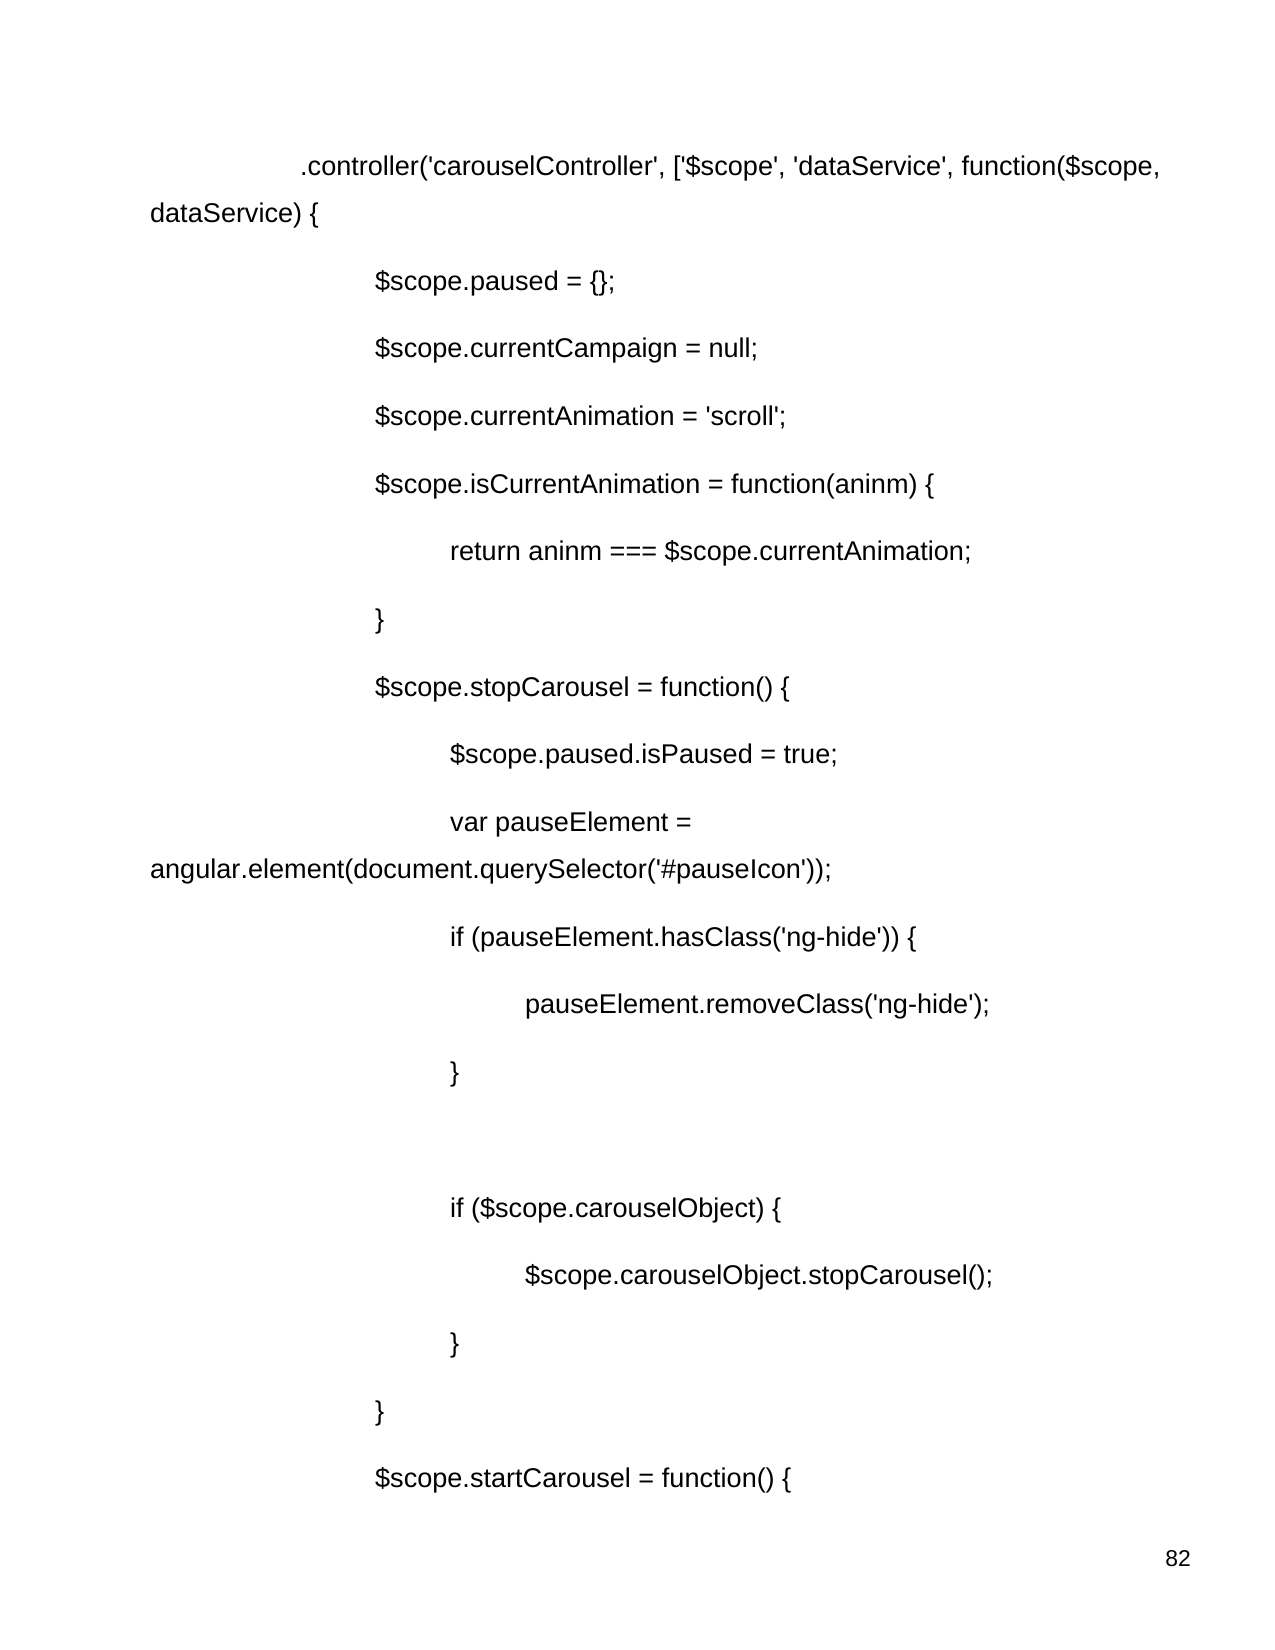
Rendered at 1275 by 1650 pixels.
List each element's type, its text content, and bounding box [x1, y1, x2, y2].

text return aninm === $scope.currentAnimation; [150, 535, 1191, 567]
text var pauseElement = angular.element(document.querySelector('#pauseIcon')); [150, 806, 1191, 884]
text $scope.currentAnimation = 'scroll'; [150, 400, 1191, 431]
text $scope.startCarousel = function() { [150, 1462, 1191, 1494]
text $scope.stopCarousel = function() { [150, 671, 1191, 702]
text $scope.paused.isPaused = true; [150, 738, 1191, 770]
text } [150, 603, 1191, 634]
text if ($scope.carouselObject) { [150, 1192, 1191, 1223]
text $scope.currentCampaign = null; [150, 332, 1191, 363]
text } [150, 1056, 1191, 1087]
text } [150, 1327, 1191, 1358]
text $scope.isCurrentAnimation = function(aninm) { [150, 468, 1191, 499]
text $scope.carouselObject.stopCarousel(); [150, 1259, 1191, 1291]
text $scope.paused = {}; [150, 264, 1191, 296]
text .controller('carouselController', ['$scope', 'dataService', function($scope, dataService) { [150, 150, 1191, 228]
text } [150, 1395, 1191, 1426]
text if (pauseElement.hasClass('ng-hide')) { [150, 921, 1191, 952]
text pauseElement.removeClass('ng-hide'); [150, 988, 1191, 1020]
